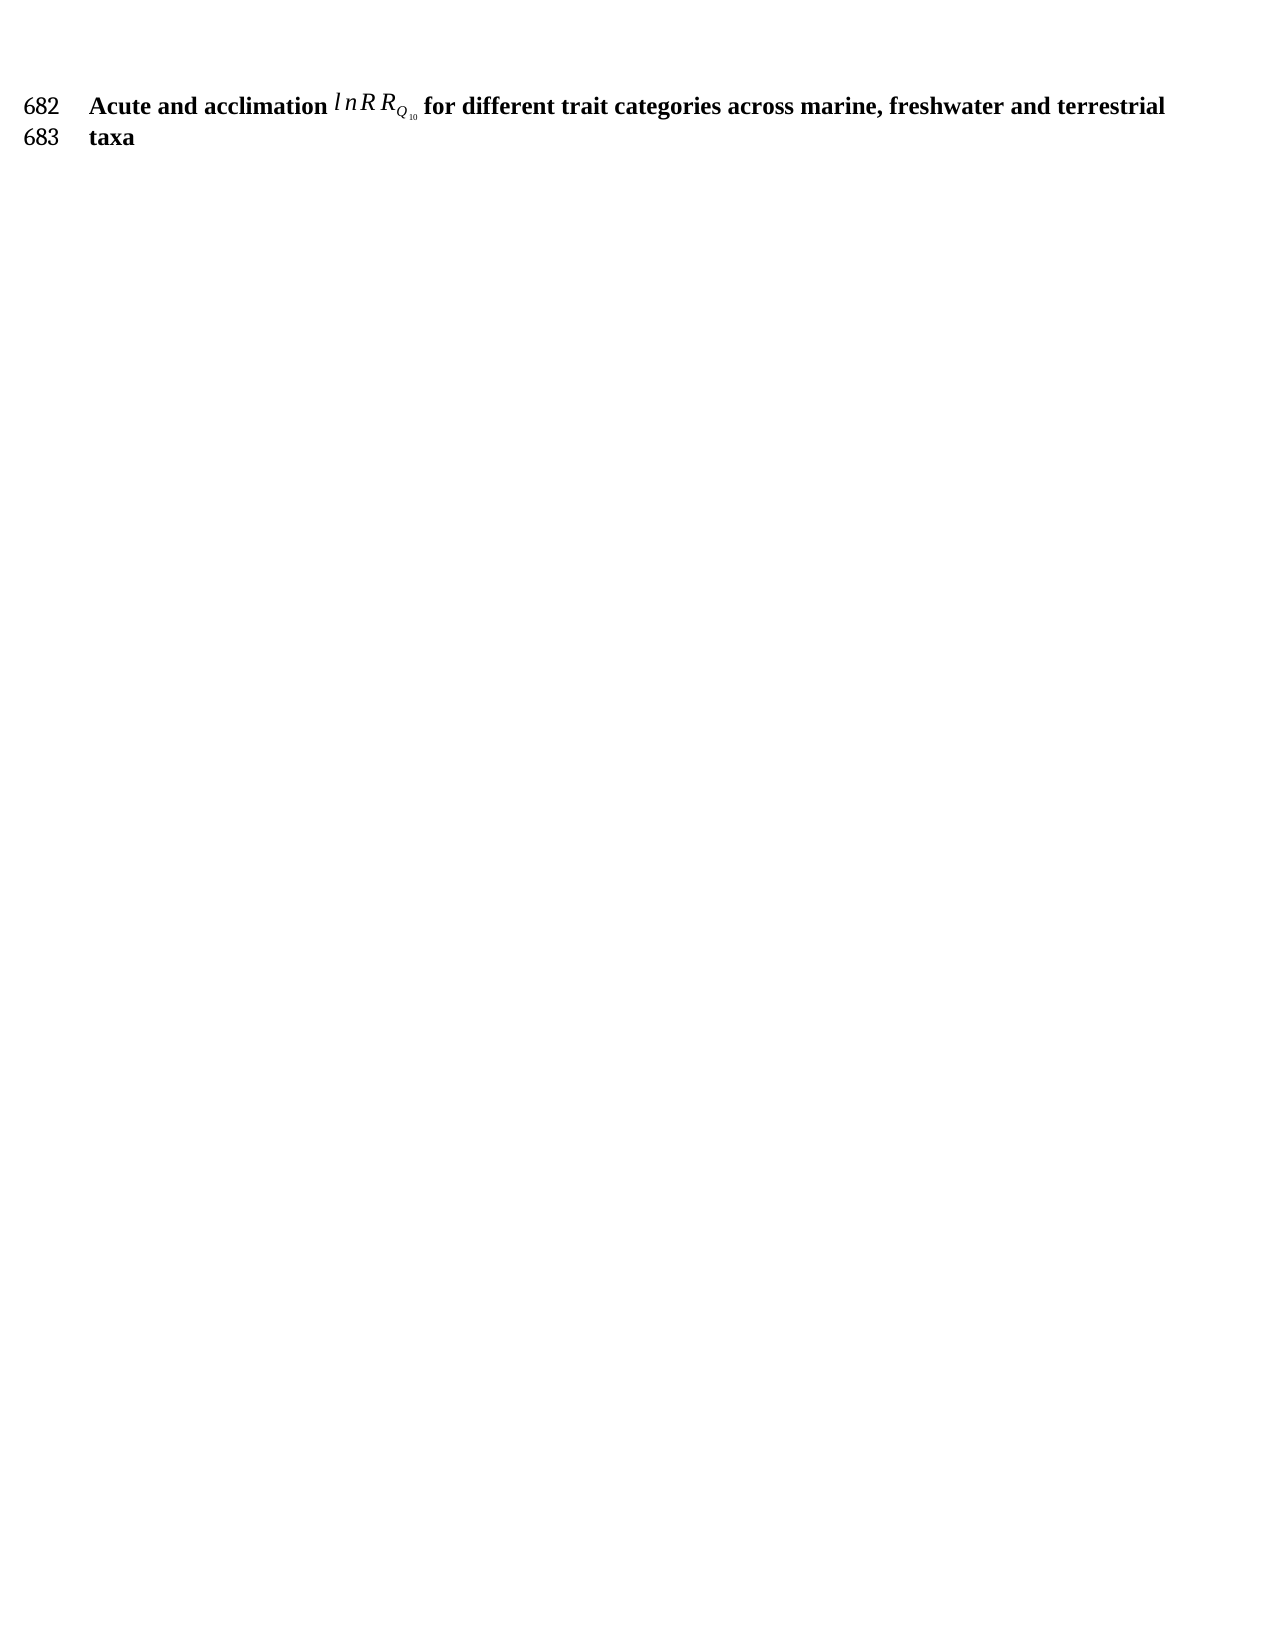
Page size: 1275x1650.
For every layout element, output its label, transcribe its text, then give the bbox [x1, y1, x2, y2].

subtitle Acute and acclimation for different trait categories across marine, freshwater and terrestrial taxa [89, 89, 1186, 151]
